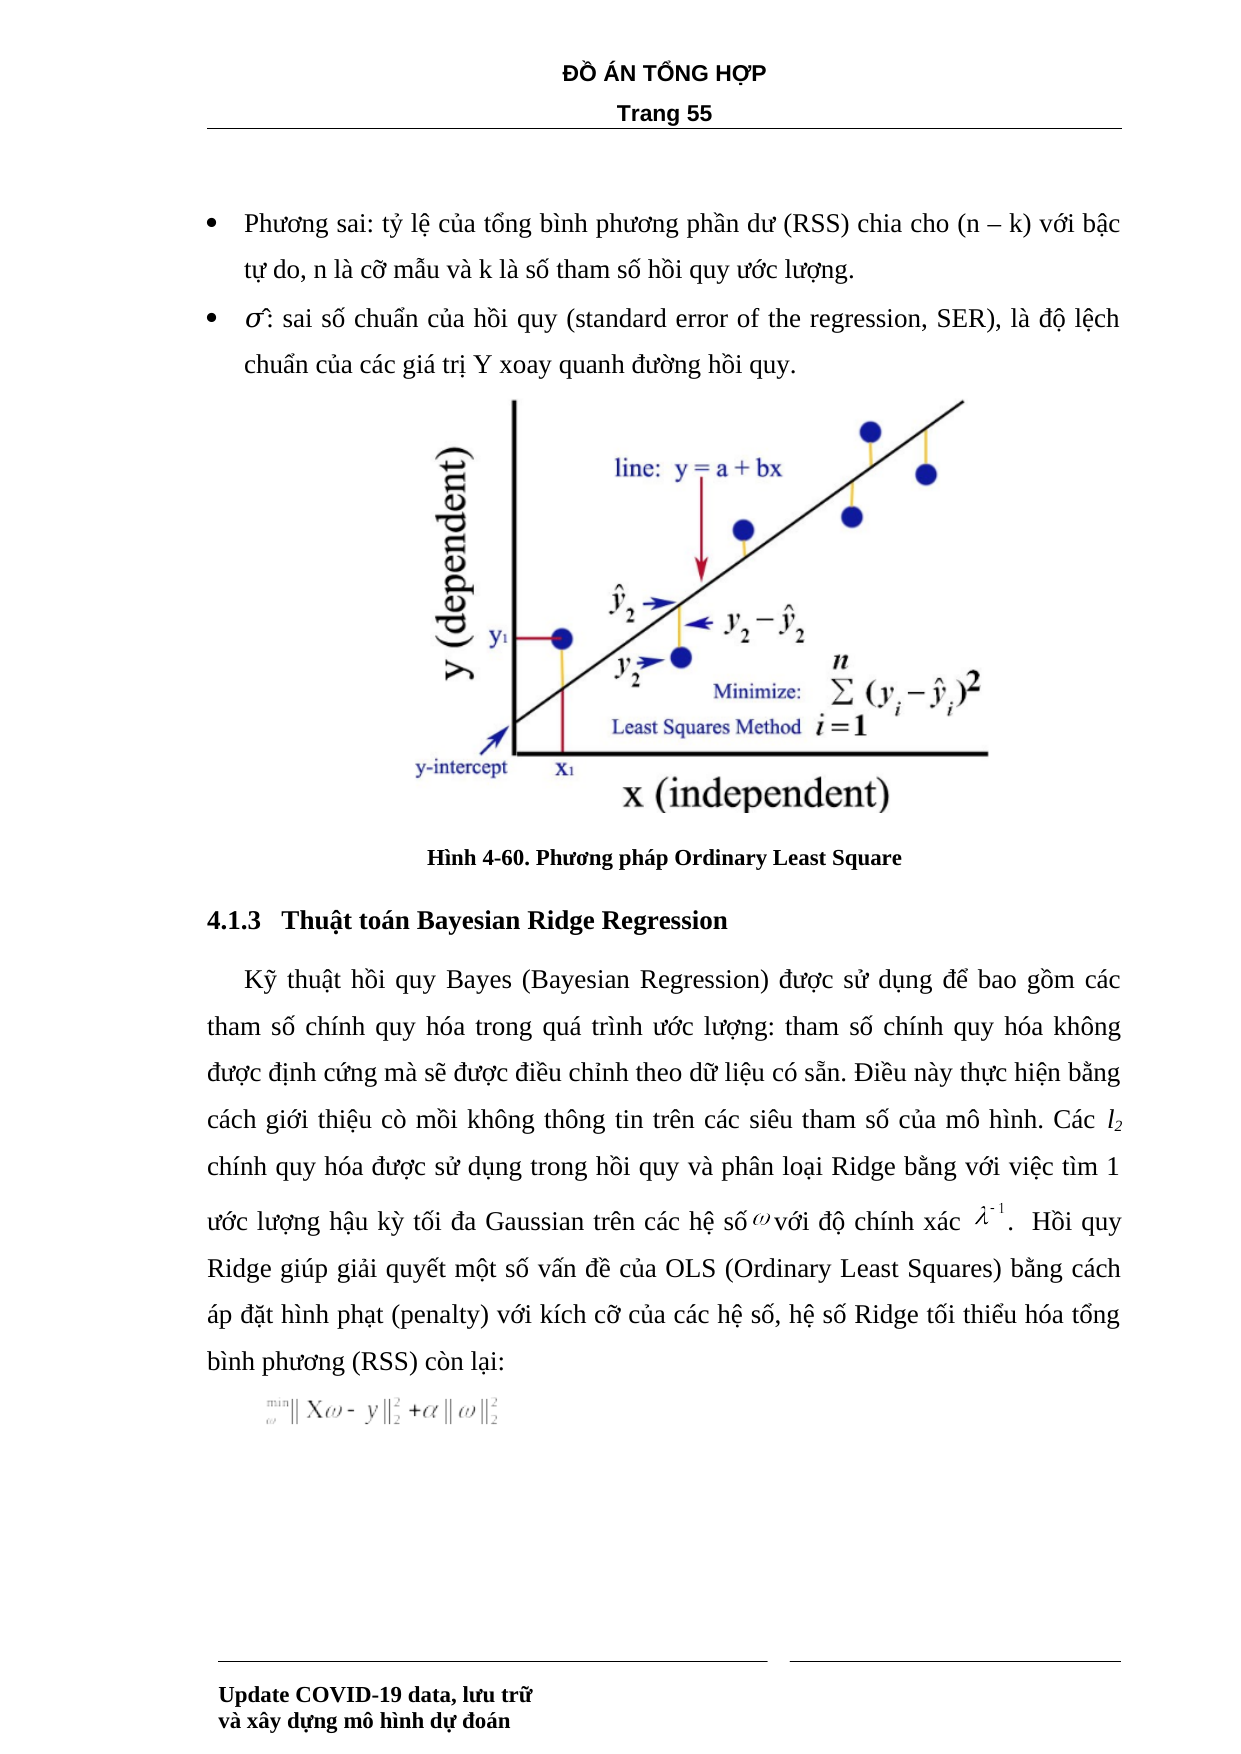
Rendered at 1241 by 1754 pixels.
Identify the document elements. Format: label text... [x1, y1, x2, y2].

picture [414, 395, 989, 813]
subtitle Thuật toán Bayesian Ridge Regression [207, 904, 1122, 935]
list Phương sai: tỷ lệ của tổng bình phương phần dư (RSS) chia cho (n – k) với bậc tự do, n là cỡ mẫu và k là số tham số hồi quy ước lượng. [207, 207, 1122, 285]
text Kỹ thuật hồi quy Bayes (Bayesian Regression) được sử dụng để bao gồm các tham số chính quy hóa trong quá trình ước lượng: tham số chính quy hóa không được định cứng mà sẽ được điều chỉnh theo dữ liệu có sẵn. Điều này thực hiện bằng cách giới thiệu cò mồi không thông tin trên các siêu tham số của mô hình. Các l2 chính quy hóa được sử dụng trong hồi quy và phân loại Ridge bằng với việc tìm 1 ước lượng hậu kỳ tối đa Gaussian trên các hệ sốvới độ chính xác . Hồi quy Ridge giúp giải quyết một số vấn đề của OLS (Ordinary Least Squares) bằng cách áp đặt hình phạt (penalty) với kích cỡ của các hệ số, hệ số Ridge tối thiểu hóa tổng bình phương (RSS) còn lại: [207, 963, 1122, 1376]
list 𝜎̂: sai số chuẩn của hồi quy (standard error of the regression, SER), là độ lệch chuẩn của các giá trị Y xoay quanh đường hồi quy. [207, 300, 1122, 380]
